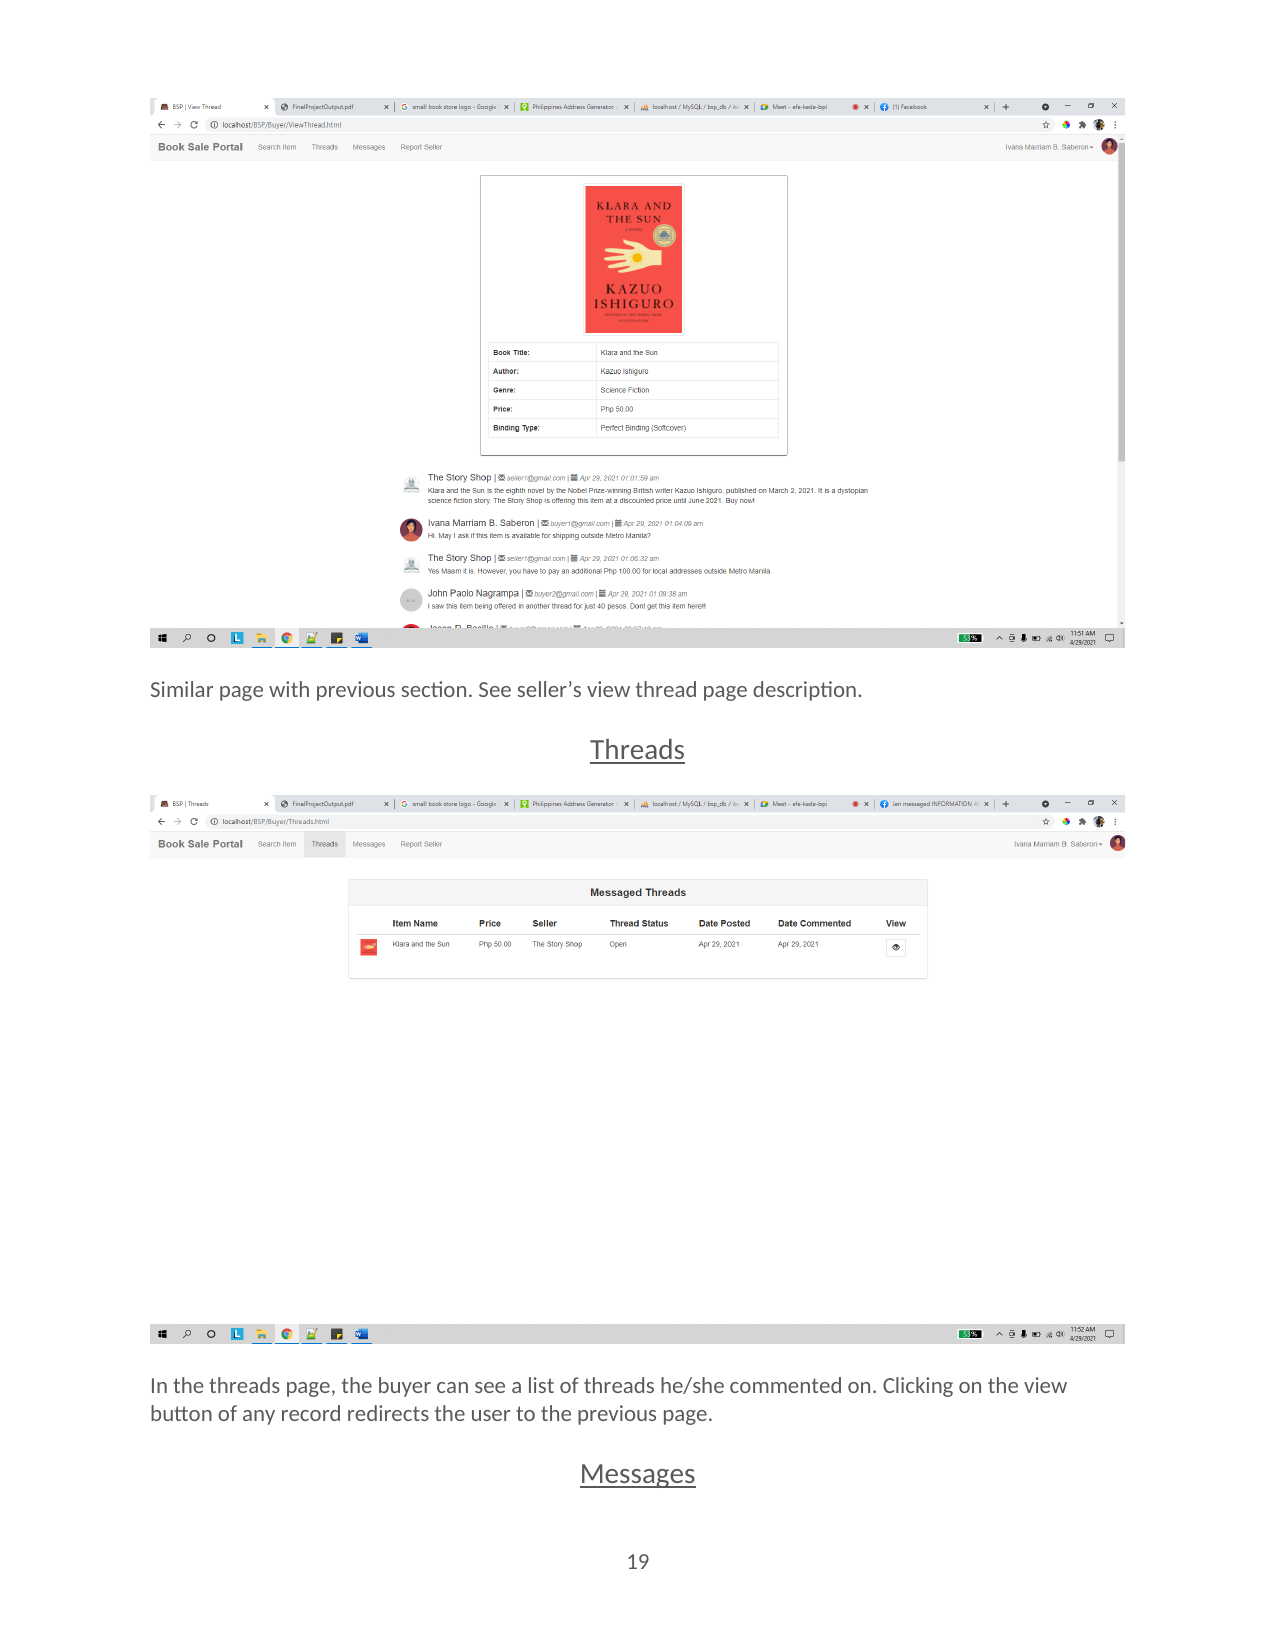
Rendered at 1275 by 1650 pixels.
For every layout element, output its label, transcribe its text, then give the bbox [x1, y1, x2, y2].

text Messages [150, 1456, 1125, 1491]
text Similar page with previous section. See seller’s view thread page description. [150, 675, 1125, 703]
picture [150, 795, 1125, 1344]
picture [150, 98, 1125, 648]
text In the threads page, the buyer can see a list of threads he/she commented on. Clicking on the view button of any record redirects the user to the previous page. [150, 1372, 1125, 1428]
text Threads [150, 731, 1125, 767]
